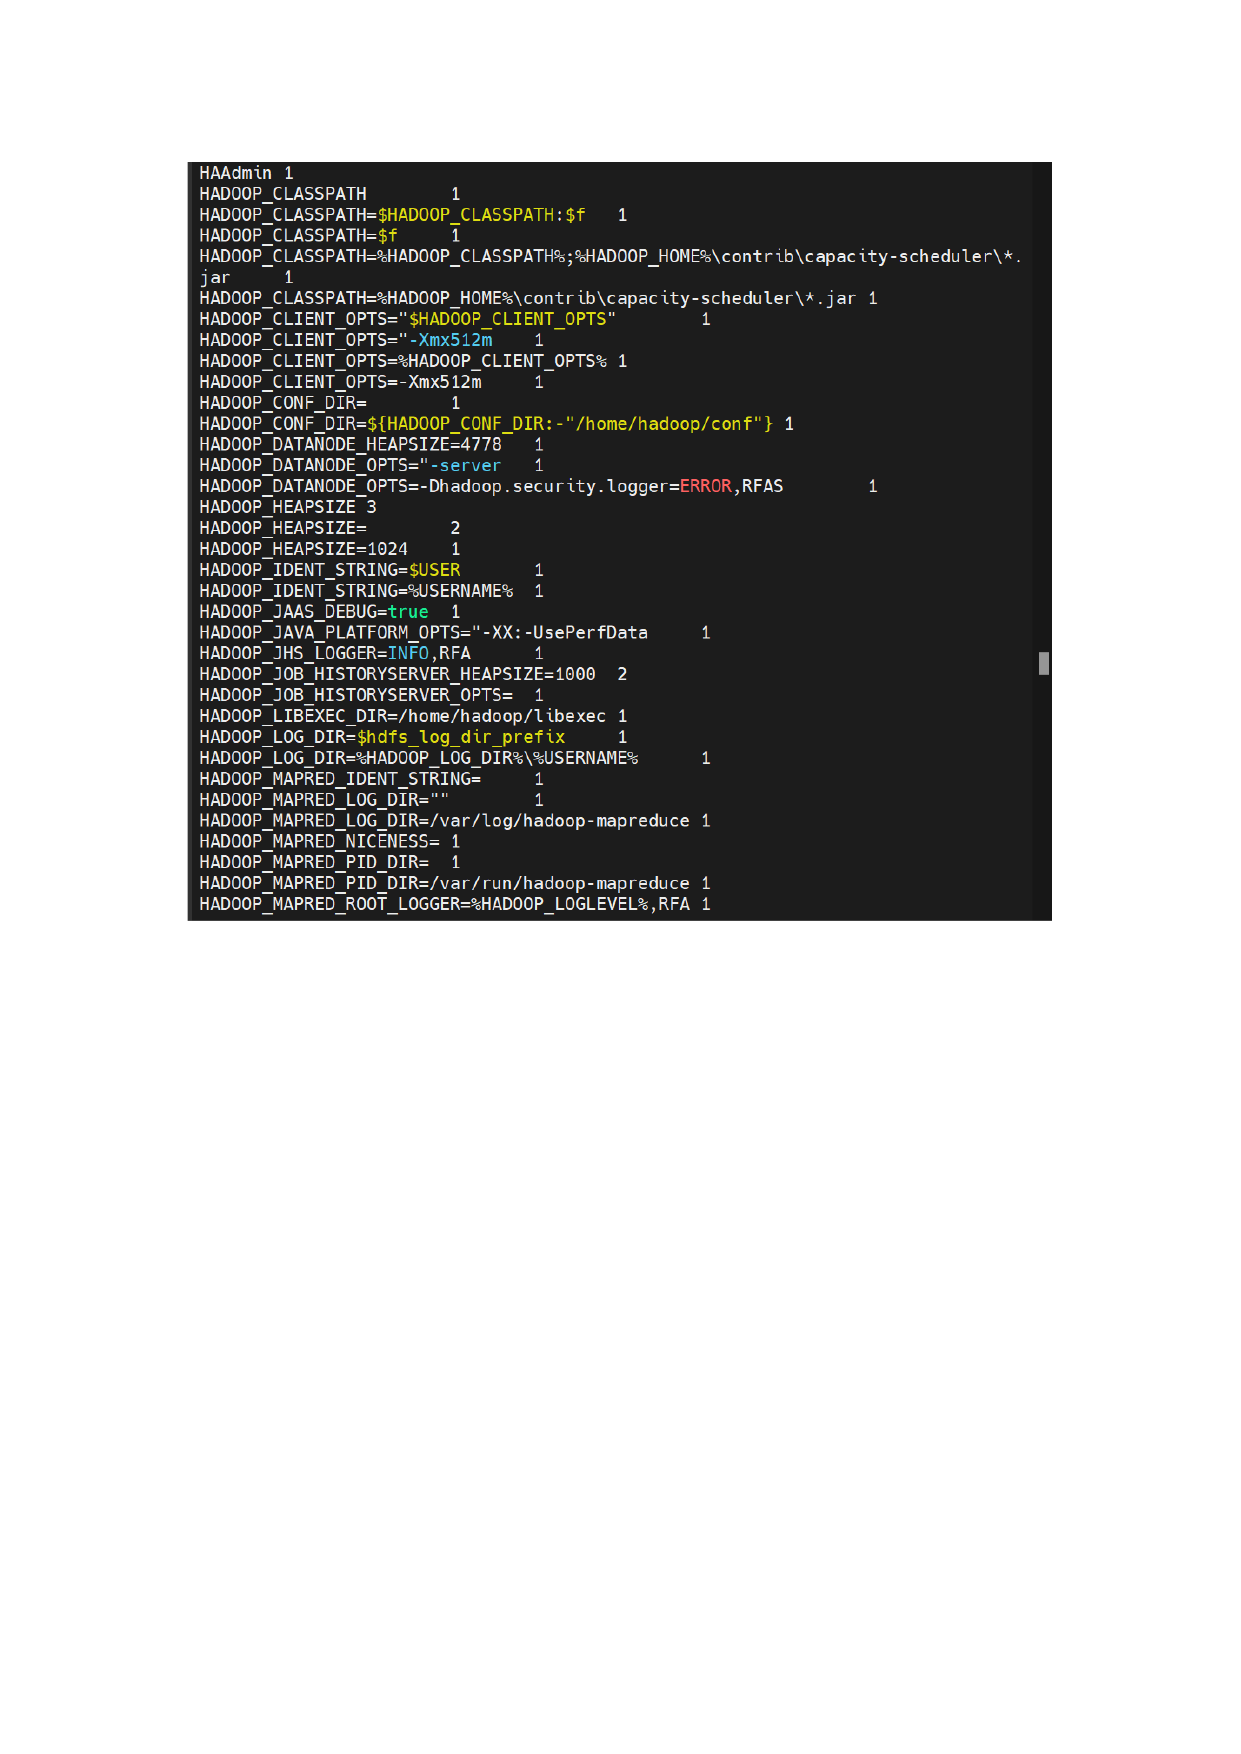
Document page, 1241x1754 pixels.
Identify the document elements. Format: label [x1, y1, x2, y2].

picture [187, 162, 1052, 921]
